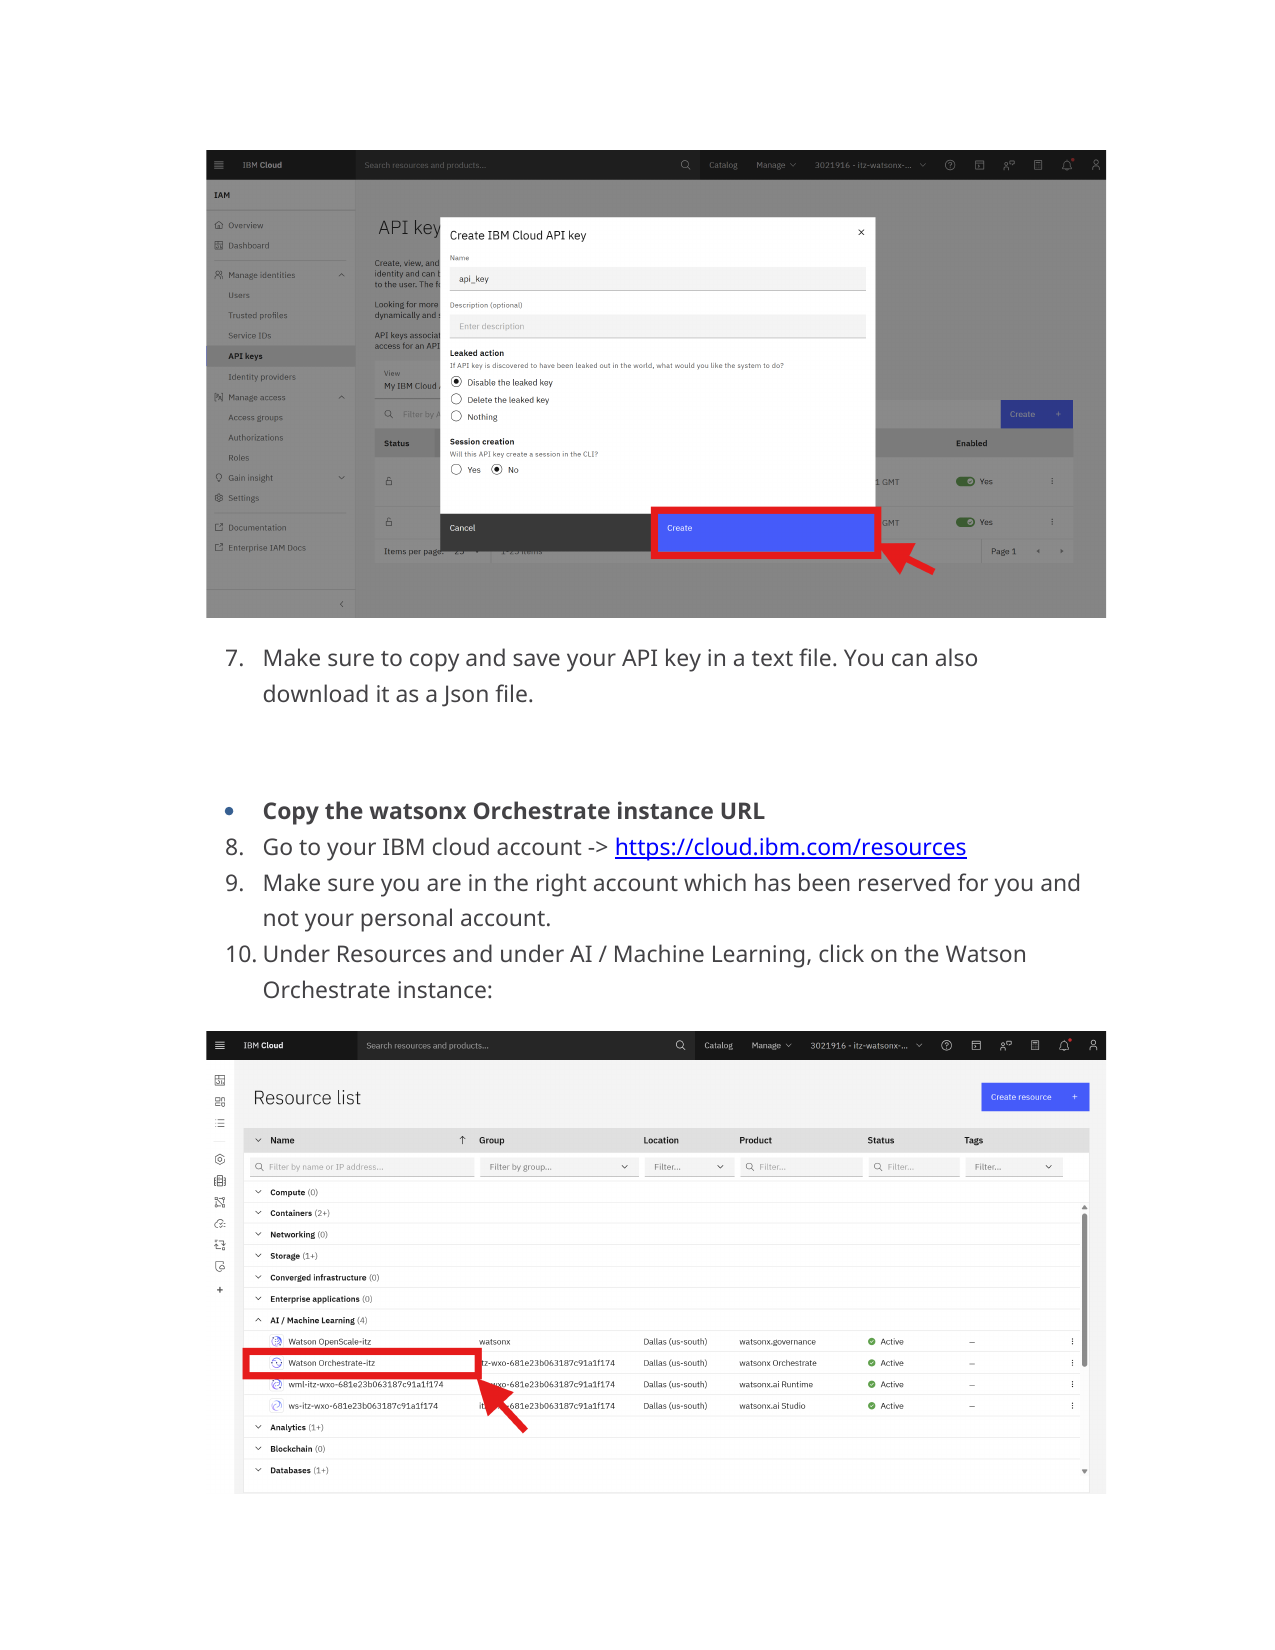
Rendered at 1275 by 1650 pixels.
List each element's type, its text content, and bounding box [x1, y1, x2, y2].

list Under Resources and under AI / Machine Learning, click on the Watson Orchestrate instance: [225, 938, 1087, 1006]
list Go to your IBM cloud account -> https://cloud.ibm.com/resources [225, 831, 1087, 862]
list Copy the watsonx Orchestrate instance URL [225, 794, 1087, 826]
list Make sure to copy and save your API key in a text file. You can also download it as a Json file. [225, 642, 1087, 709]
list Make sure you are in the right account which has been reserved for you and not your personal account. [225, 866, 1087, 934]
